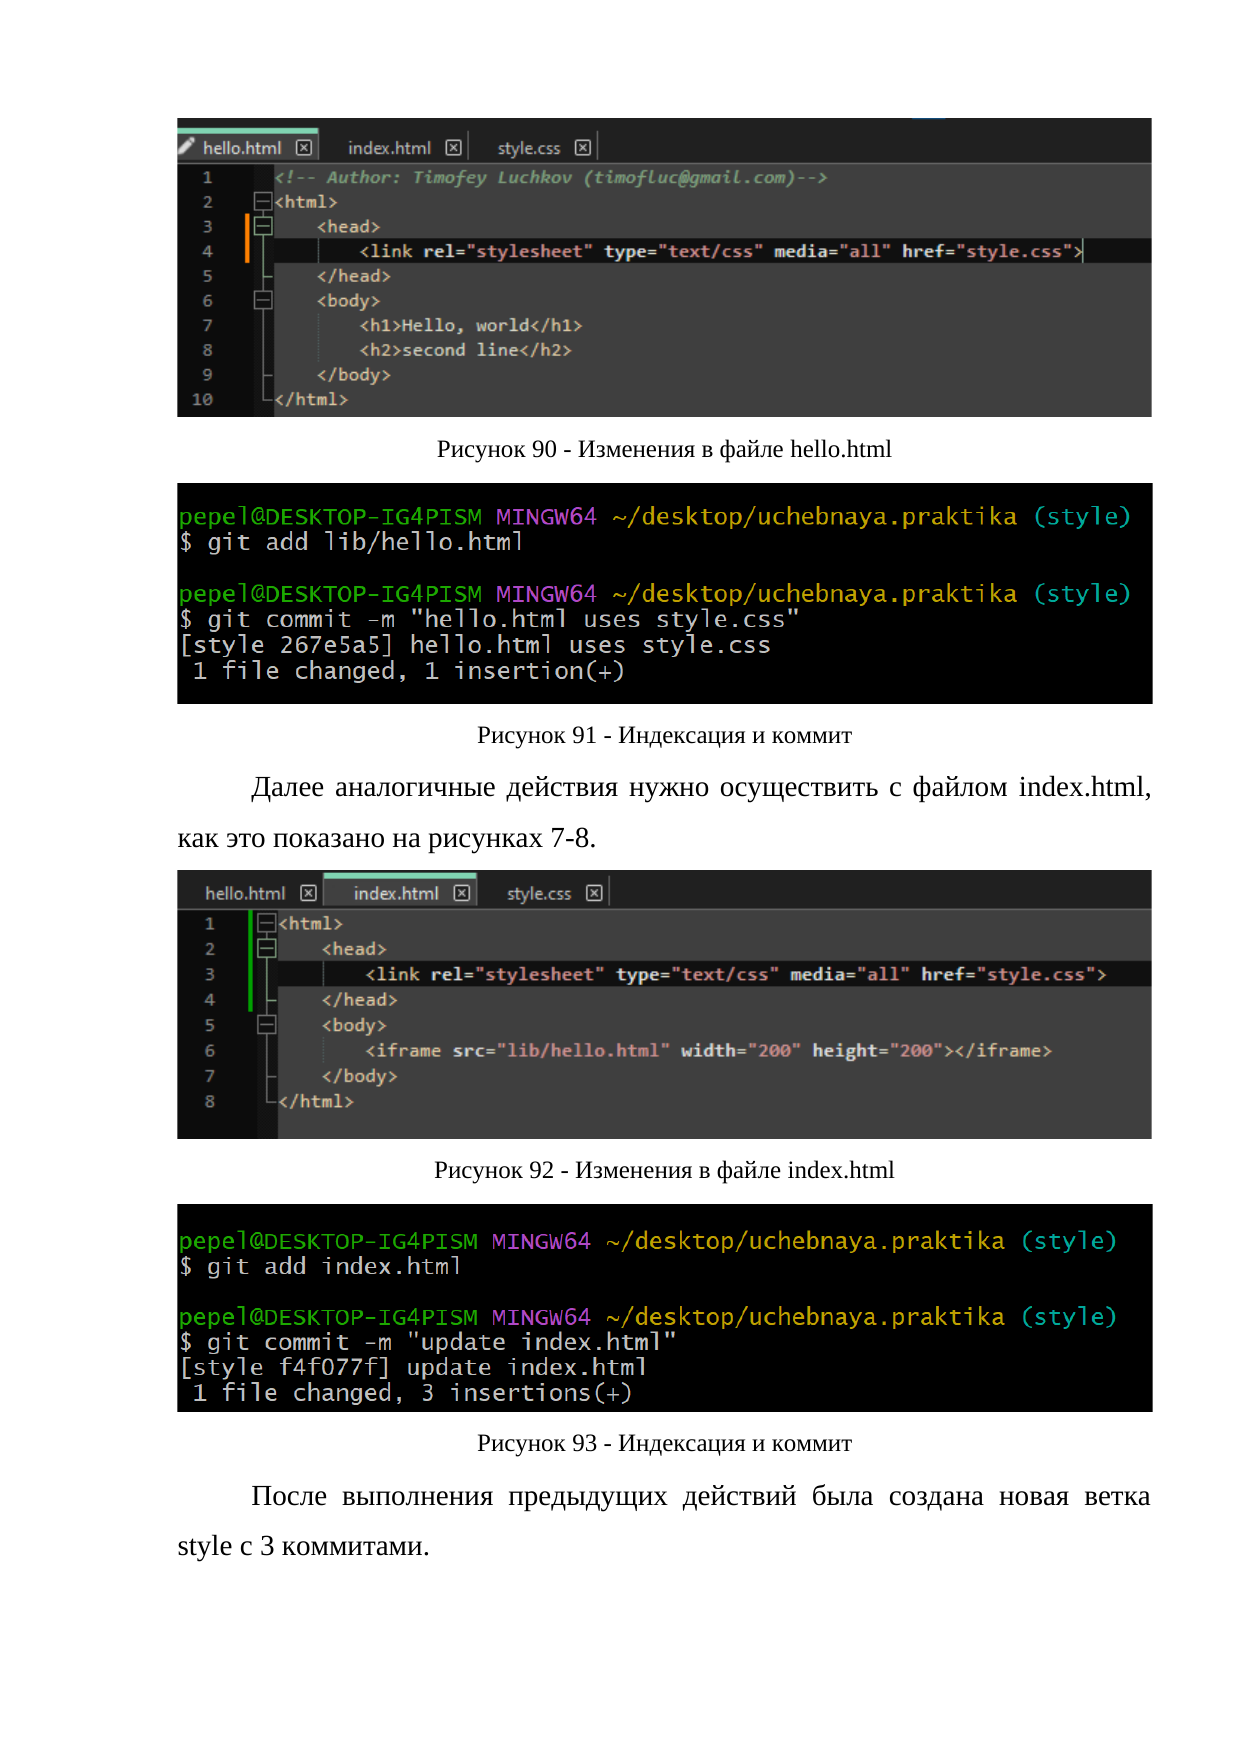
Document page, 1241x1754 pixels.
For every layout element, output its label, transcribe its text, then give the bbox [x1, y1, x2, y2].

text Далее аналогичные действия нужно осуществить с файлом index.html, как это показано на рисунках 7-8. [177, 769, 1152, 853]
picture [177, 1204, 1153, 1412]
text Рисунок 93 - Индексация и коммит [177, 1428, 1152, 1457]
picture [177, 870, 1152, 1139]
picture [177, 118, 1152, 417]
text Рисунок 92 - Изменения в файле index.html [177, 1155, 1152, 1184]
picture [177, 483, 1153, 704]
text Рисунок 91 - Индексация и коммит [177, 720, 1152, 749]
text Рисунок 90 - Изменения в файле hello.html [177, 434, 1152, 462]
text После выполнения предыдущих действий была создана новая ветка style с 3 коммитами. [177, 1478, 1152, 1562]
